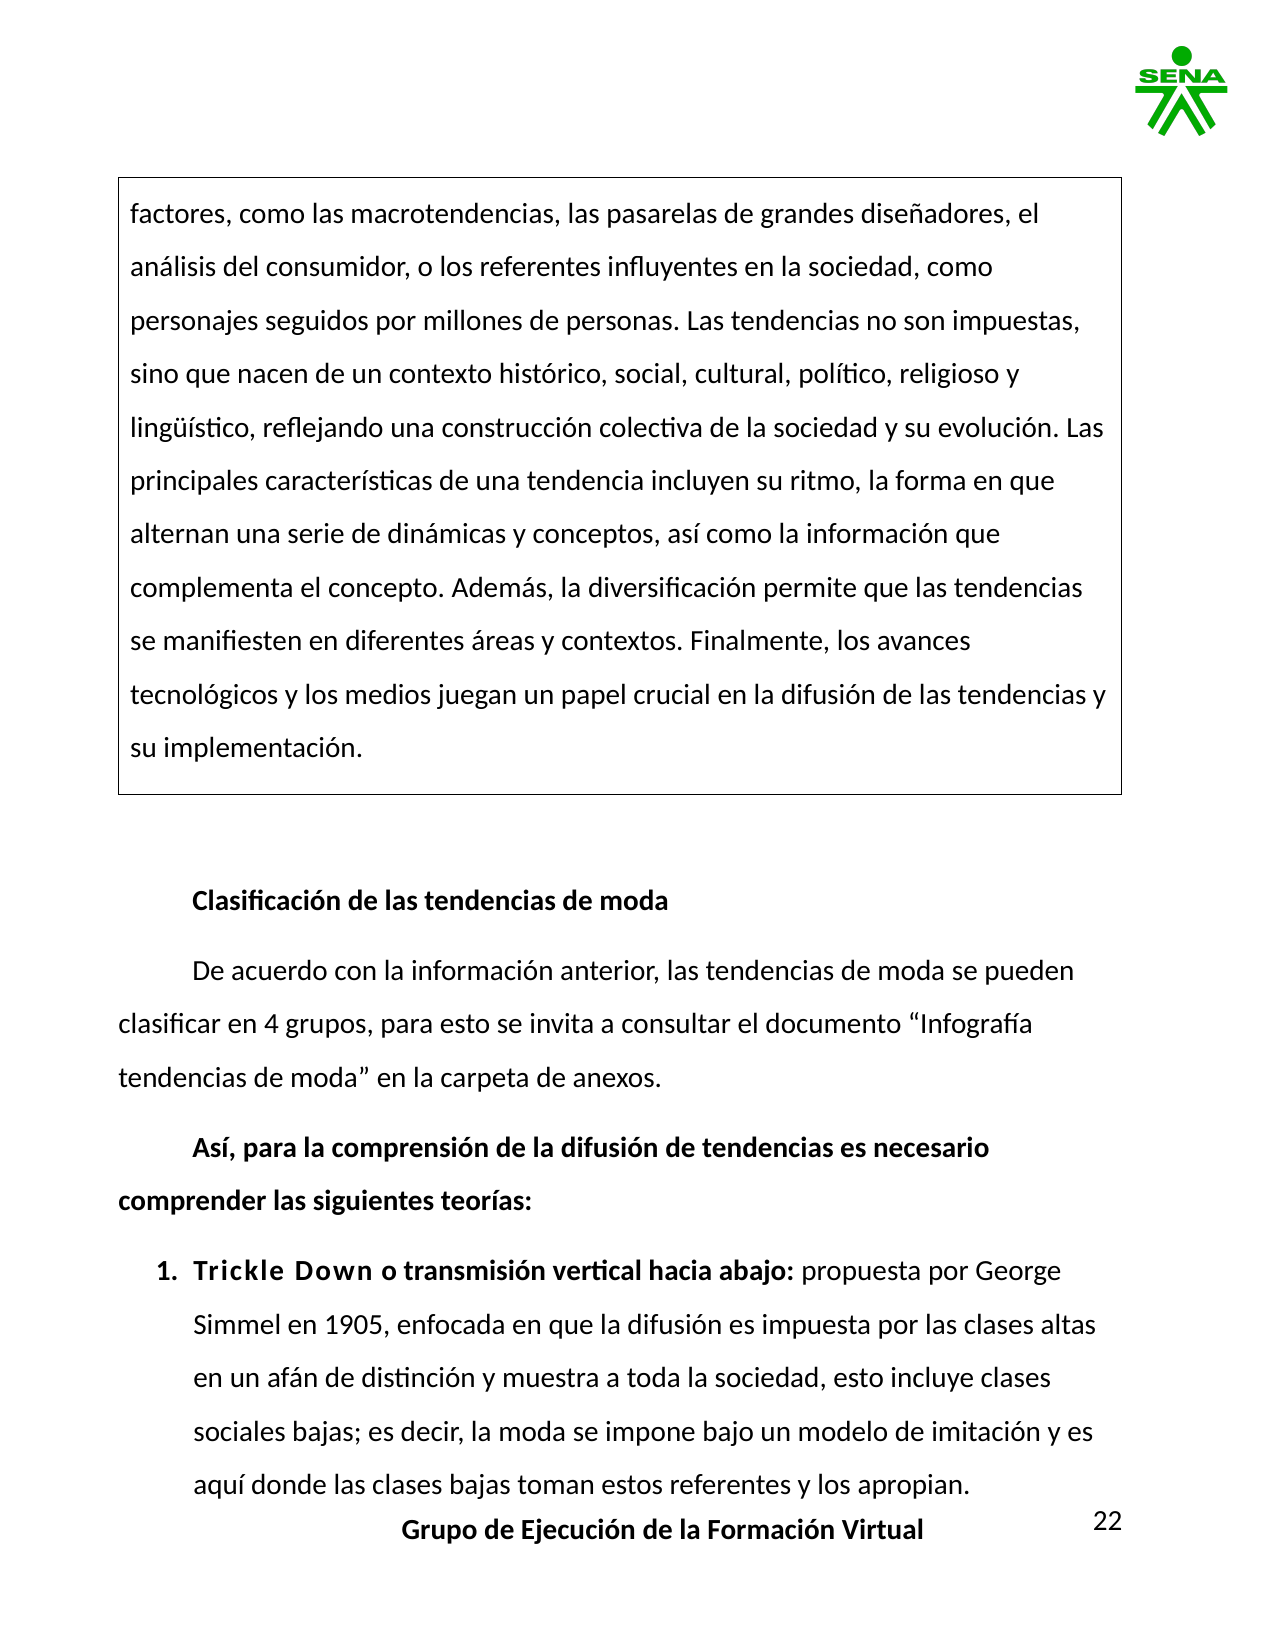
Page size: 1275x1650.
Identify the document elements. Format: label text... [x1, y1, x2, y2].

text De acuerdo con la información anterior, las tendencias de moda se pueden clasificar en 4 grupos, para esto se invita a consultar el documento “Infografía tendencias de moda” en la carpeta de anexos. [118, 952, 1122, 1094]
text Clasificación de las tendencias de moda [118, 882, 1122, 917]
text Así, para la comprensión de la difusión de tendencias es necesario comprender las siguientes teorías: [118, 1129, 1122, 1218]
list Trickle Down o transmisión vertical hacia abajo: propuesta por George Simmel en 1905, enfocada en que la difusión es impuesta por las clases altas en un afán de distinción y muestra a toda la sociedad, esto incluye clases sociales bajas; es decir, la moda se impone bajo un modelo de imitación y es aquí donde las clases bajas toman estos referentes y los apropian. [156, 1252, 1122, 1502]
picture [1135, 46, 1228, 136]
